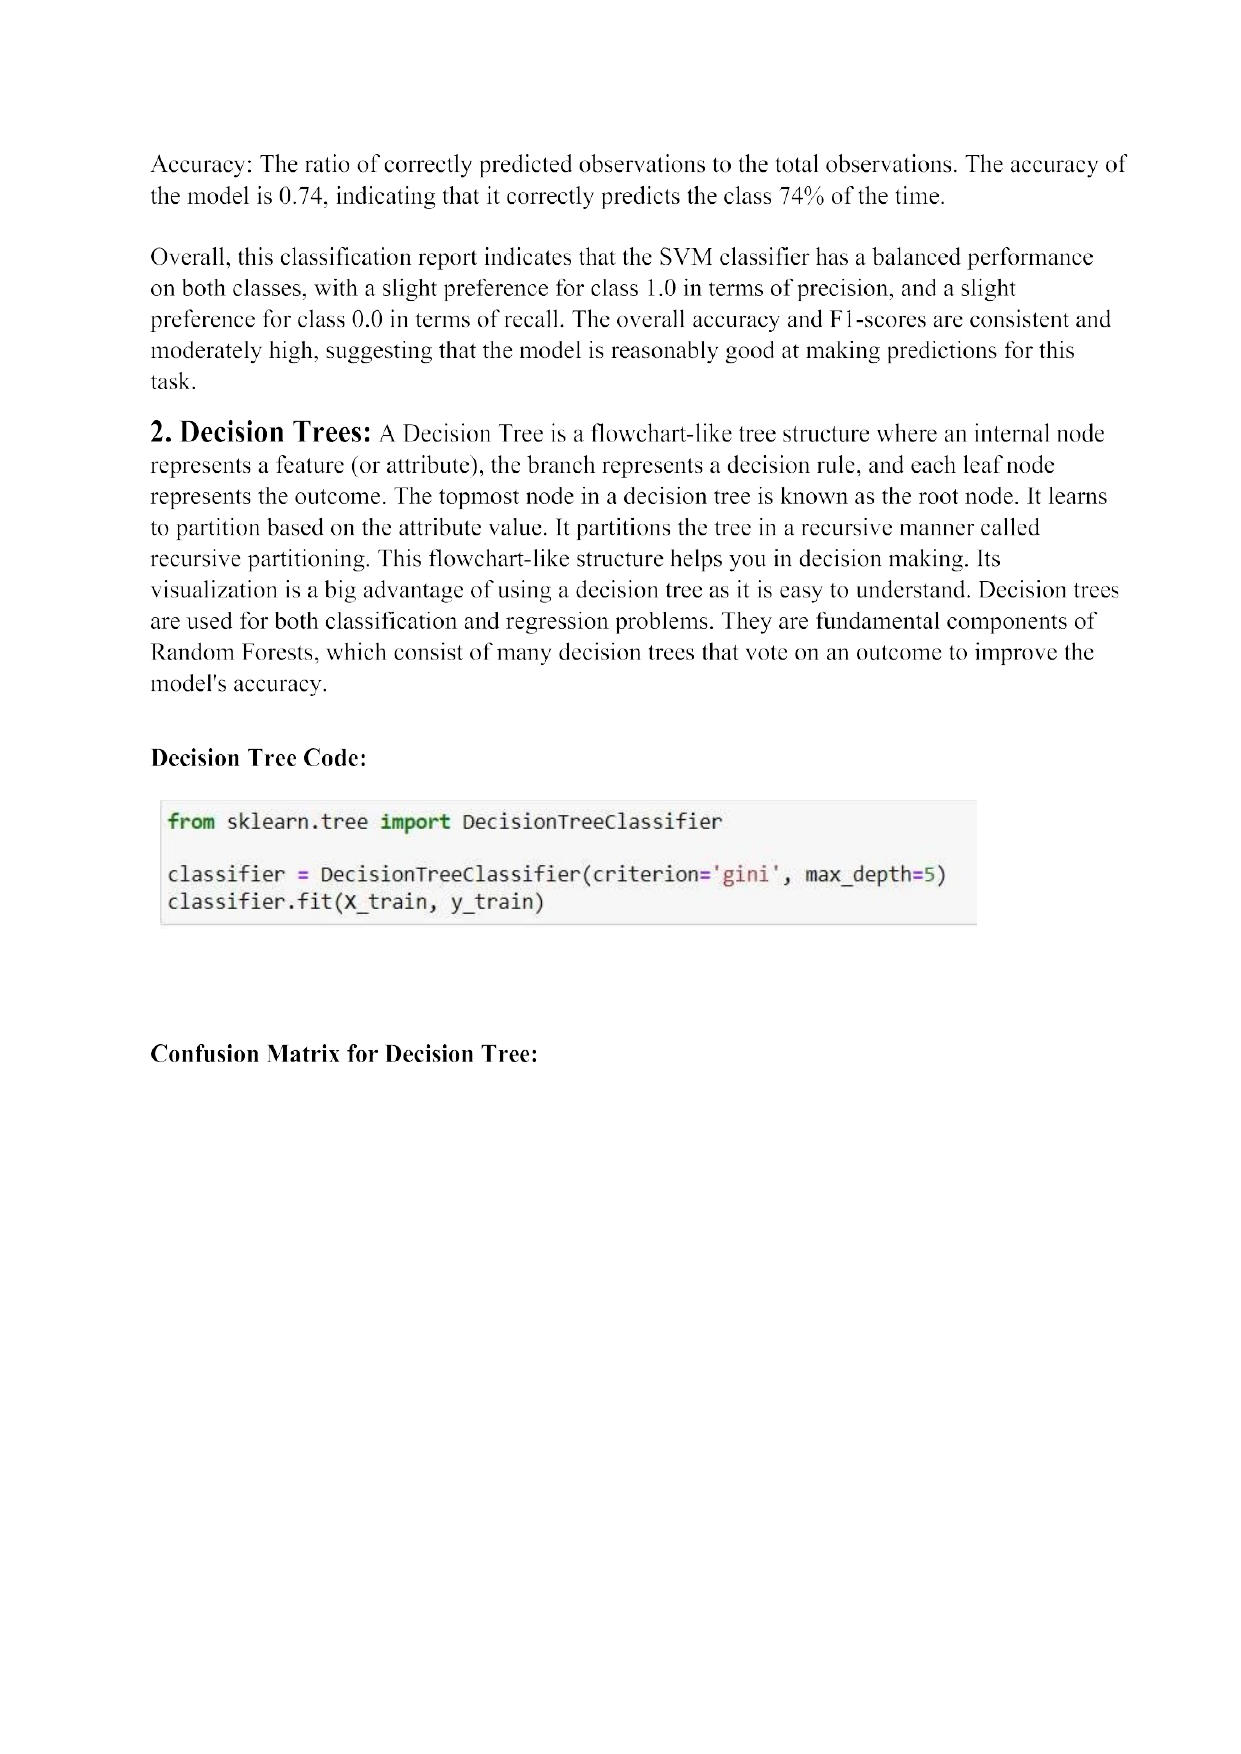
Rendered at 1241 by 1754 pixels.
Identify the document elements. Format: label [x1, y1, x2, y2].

picture [150, 247, 1111, 389]
picture [150, 455, 1119, 696]
picture [151, 420, 1104, 442]
picture [151, 1044, 536, 1062]
picture [150, 154, 1128, 209]
picture [150, 748, 365, 766]
picture [159, 800, 977, 929]
